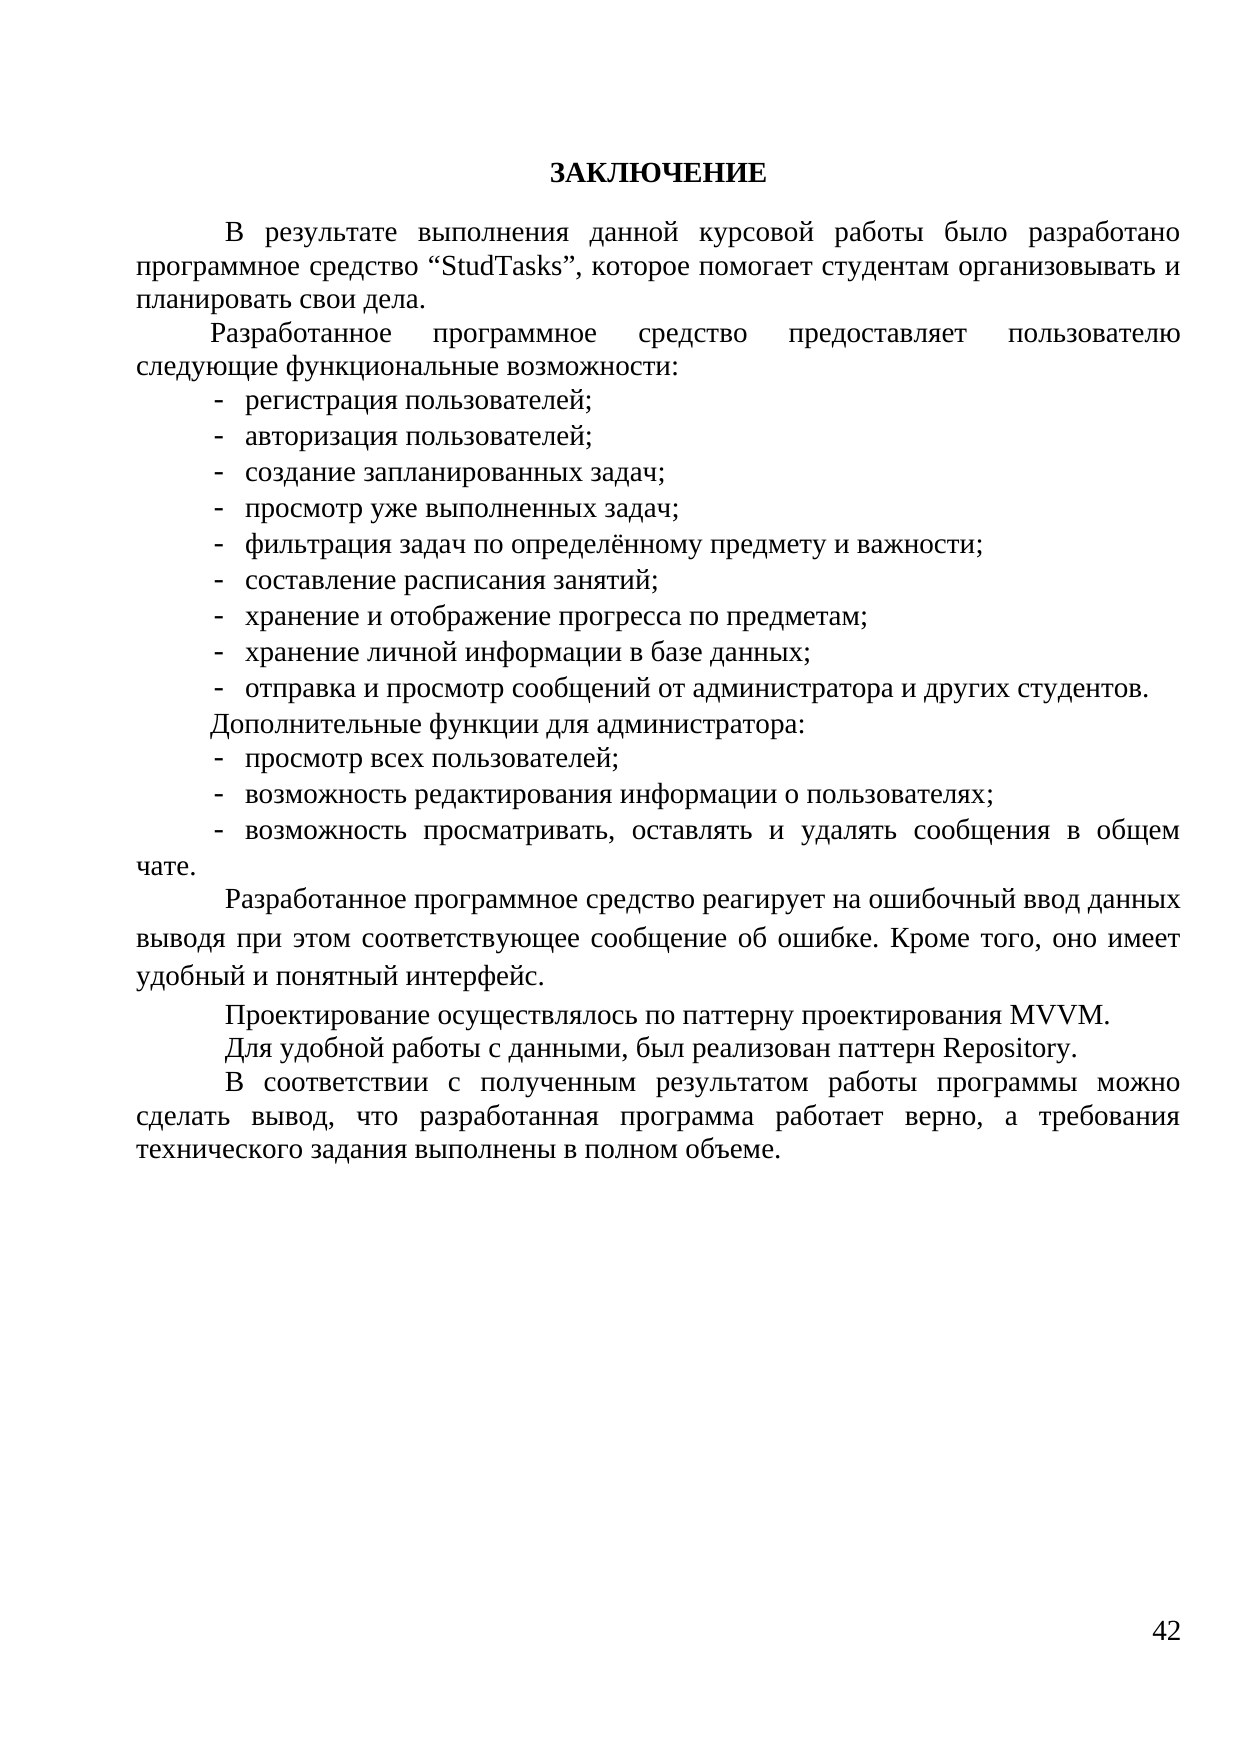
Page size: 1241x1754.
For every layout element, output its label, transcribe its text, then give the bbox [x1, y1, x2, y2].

text возможность просматривать, оставлять и удалять сообщения в общем чате. [136, 812, 1181, 881]
text просмотр уже выполненных задач; [136, 490, 1181, 526]
text В результате выполнения данной курсовой работы было разработано программное средство “StudTasks”, которое помогает студентам организовывать и планировать свои дела. [136, 214, 1181, 315]
list Дополнительные функции для администратора: [210, 706, 1181, 740]
text Разработанное программное средство предоставляет пользователю следующие функциональные возможности: [136, 315, 1181, 382]
text регистрация пользователей; [136, 382, 1181, 418]
text хранение личной информации в базе данных; [136, 634, 1181, 670]
text В соответствии с полученным результатом работы программы можно сделать вывод, что разработанная программа работает верно, а требования технического задания выполнены в полном объеме. [136, 1064, 1181, 1165]
text создание запланированных задач; [136, 454, 1181, 490]
text Разработанное программное средство реагирует на ошибочный ввод данных выводя при этом соответствующее сообщение об ошибке. Кроме того, оно имеет удобный и понятный интерфейс. [136, 881, 1181, 992]
text авторизация пользователей; [136, 418, 1181, 454]
text просмотр всех пользователей; [136, 740, 1181, 776]
text ЗАКЛЮЧЕНИЕ [136, 156, 1181, 189]
text возможность редактирования информации о пользователях; [136, 776, 1181, 812]
text Проектирование осуществлялось по паттерну проектирования MVVM. [136, 997, 1181, 1031]
text Для удобной работы с данными, был реализован паттерн Repository. [136, 1031, 1181, 1064]
text хранение и отображение прогресса по предметам; [136, 598, 1181, 634]
text отправка и просмотр сообщений от администратора и других студентов. [136, 670, 1181, 706]
text фильтрация задач по определённому предмету и важности; [136, 526, 1181, 562]
text составление расписания занятий; [136, 562, 1181, 598]
